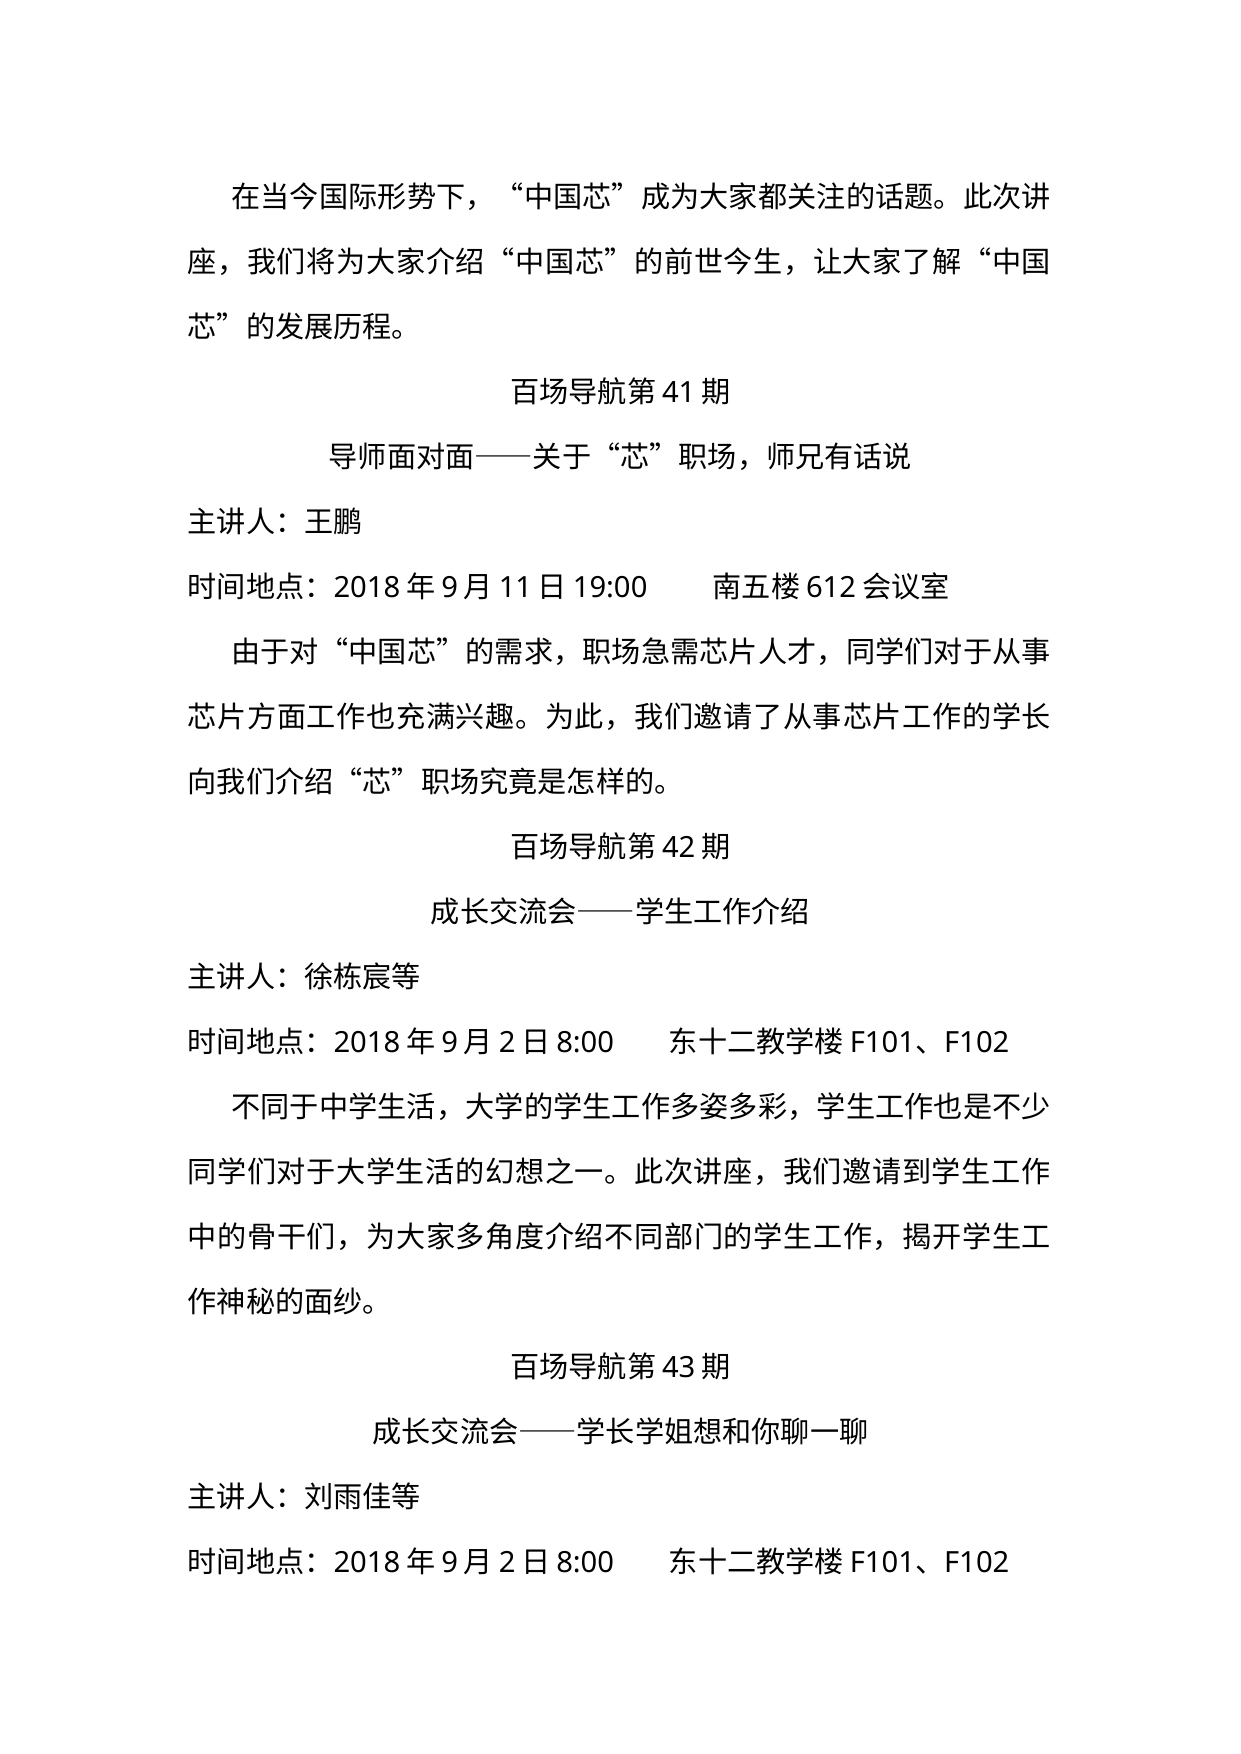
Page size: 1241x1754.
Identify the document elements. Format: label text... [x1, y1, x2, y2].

text 在当今国际形势下，“中国芯”成为大家都关注的话题。此次讲座，我们将为大家介绍“中国芯”的前世今生，让大家了解“中国芯”的发展历程。 [187, 162, 1053, 357]
text 百场导航第41期 [187, 357, 1053, 422]
text 成长交流会——学生工作介绍 [187, 877, 1053, 942]
text 时间地点：2018年9月11日19:00 南五楼612会议室 [187, 552, 1053, 617]
text 主讲人：刘雨佳等 [187, 1462, 1053, 1527]
text 主讲人：徐栋宸等 [187, 942, 1053, 1007]
text 时间地点：2018年9月2日8:00 东十二教学楼F101、F102 [187, 1527, 1053, 1592]
text 主讲人：王鹏 [187, 487, 1053, 552]
text 百场导航第42期 [187, 812, 1053, 877]
text 百场导航第43期 [187, 1332, 1053, 1397]
text 由于对“中国芯”的需求，职场急需芯片人才，同学们对于从事芯片方面工作也充满兴趣。为此，我们邀请了从事芯片工作的学长向我们介绍“芯”职场究竟是怎样的。 [187, 617, 1053, 812]
text 时间地点：2018年9月2日8:00 东十二教学楼F101、F102 [187, 1007, 1053, 1072]
text 导师面对面——关于“芯”职场，师兄有话说 [187, 422, 1053, 487]
text 不同于中学生活，大学的学生工作多姿多彩，学生工作也是不少同学们对于大学生活的幻想之一。此次讲座，我们邀请到学生工作中的骨干们，为大家多角度介绍不同部门的学生工作，揭开学生工作神秘的面纱。 [187, 1072, 1053, 1332]
text 成长交流会——学长学姐想和你聊一聊 [187, 1397, 1053, 1462]
